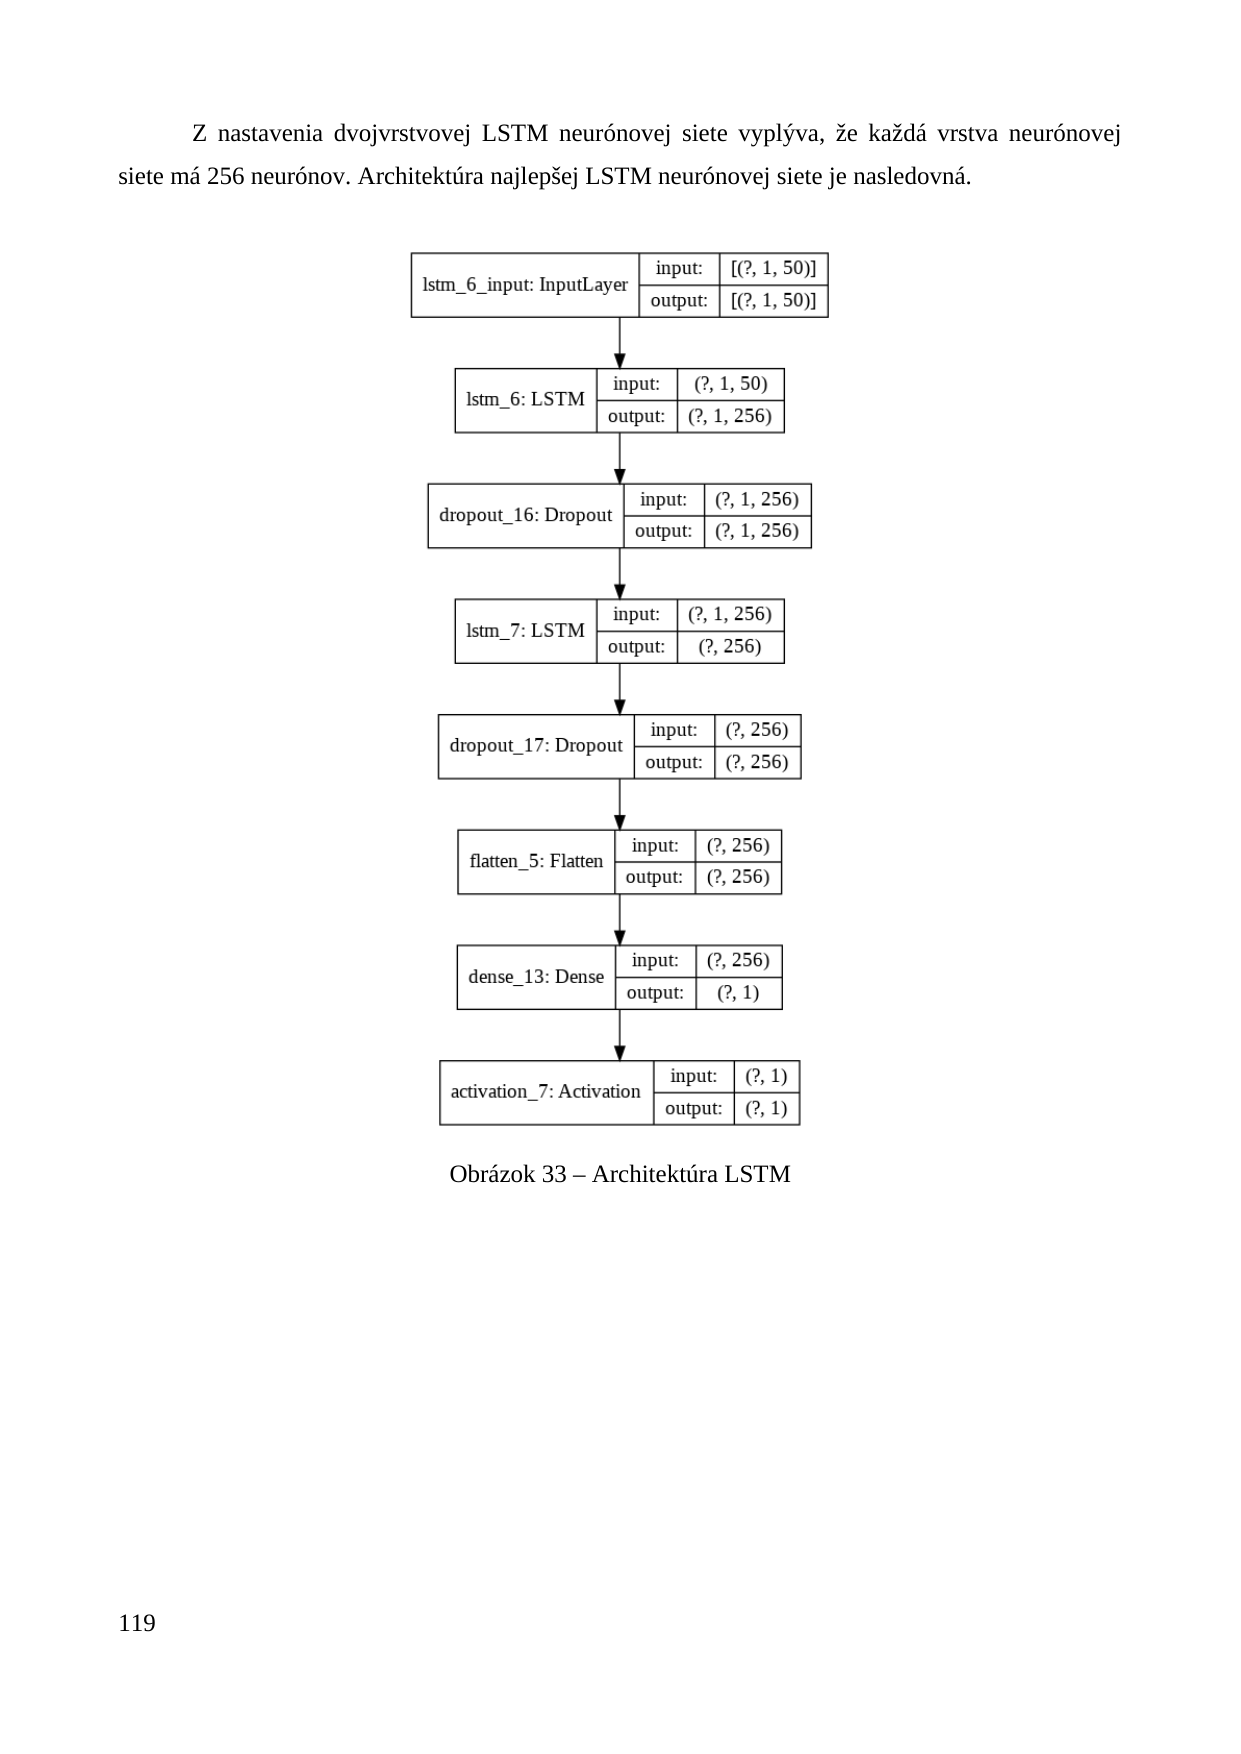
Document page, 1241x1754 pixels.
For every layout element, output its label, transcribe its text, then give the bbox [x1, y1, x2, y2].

picture [406, 247, 834, 1131]
text Z nastavenia dvojvrstvovej LSTM neurónovej siete vyplýva, že každá vrstva neurónovej siete má 256 neurónov. Architektúra najlepšej LSTM neurónovej siete je nasledovná. [118, 118, 1122, 190]
